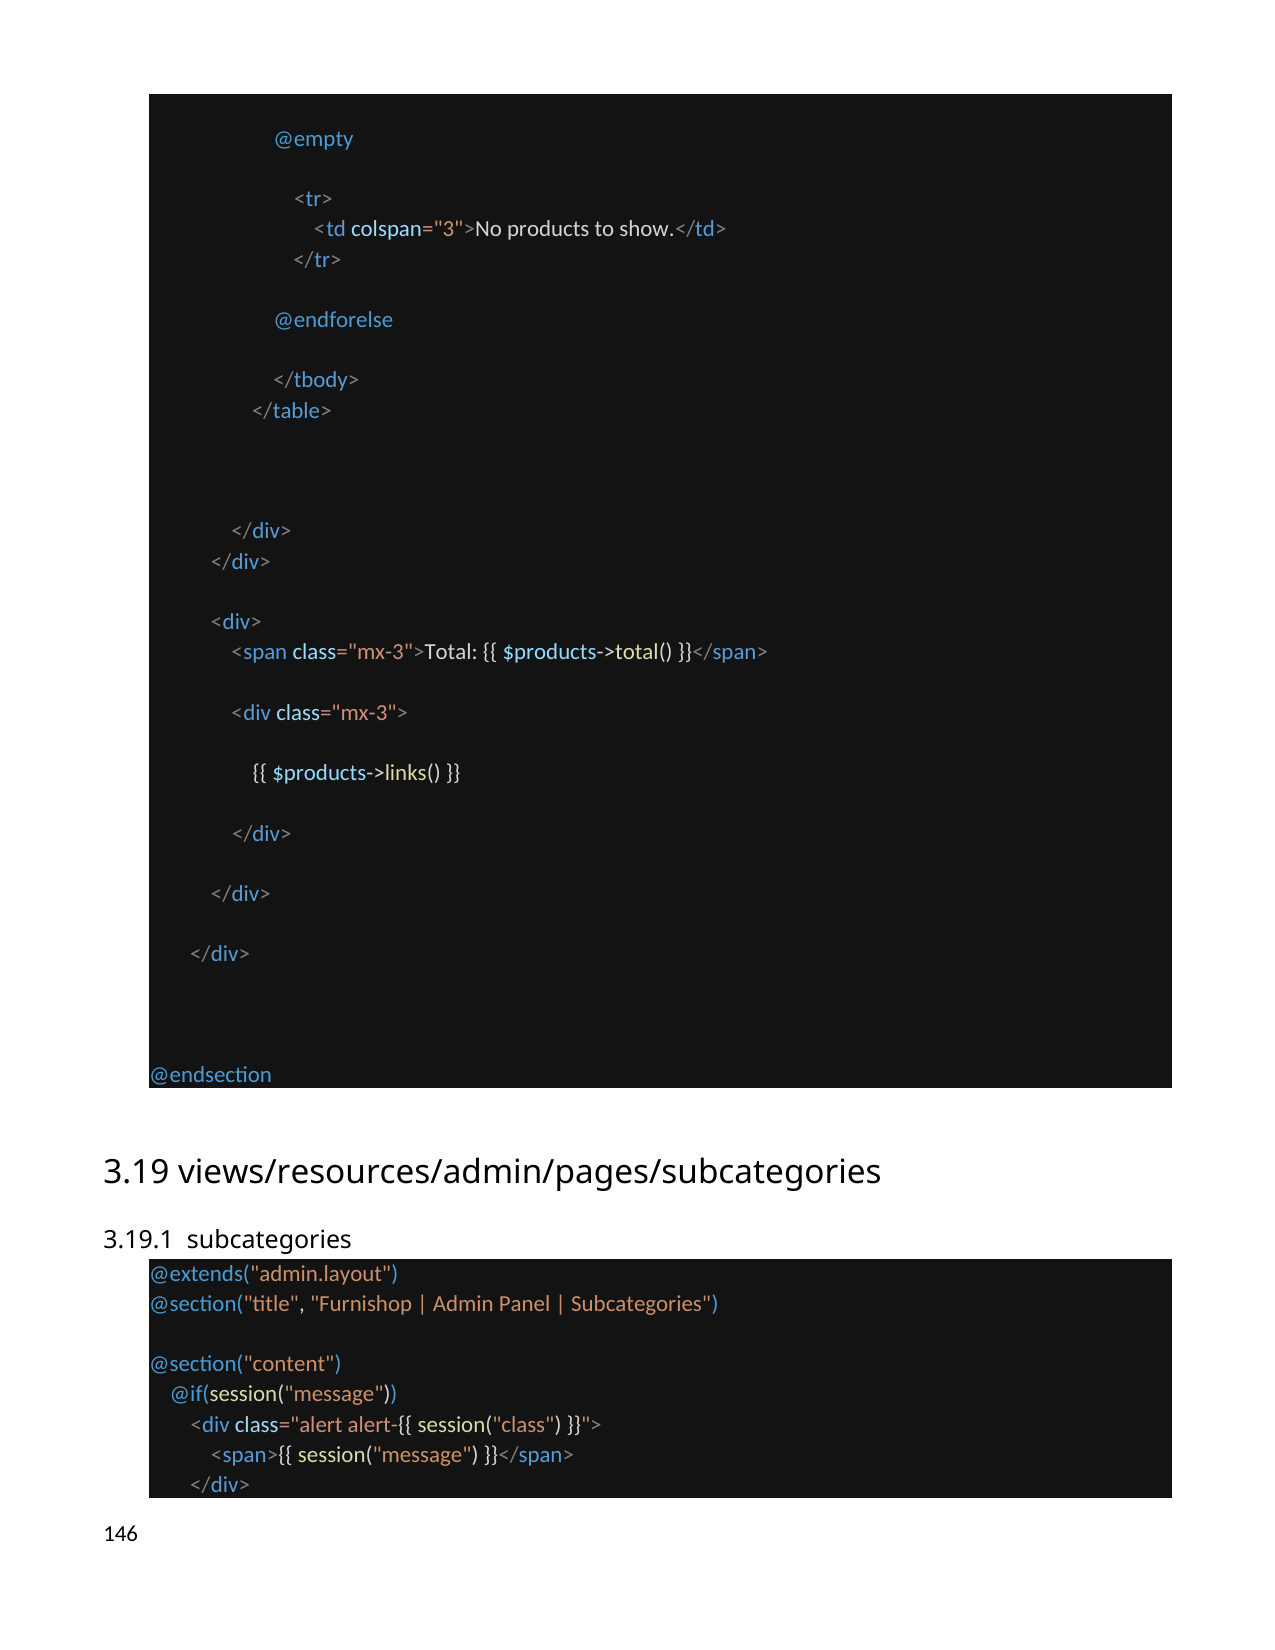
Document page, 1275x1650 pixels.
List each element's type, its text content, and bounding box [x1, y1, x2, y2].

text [149, 1259, 1172, 1498]
subtitle 3.19 views/resources/admin/pages/subcategories [103, 1148, 1172, 1193]
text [149, 94, 1172, 1088]
subtitle 3.19.1 subcategories [103, 1222, 1172, 1256]
